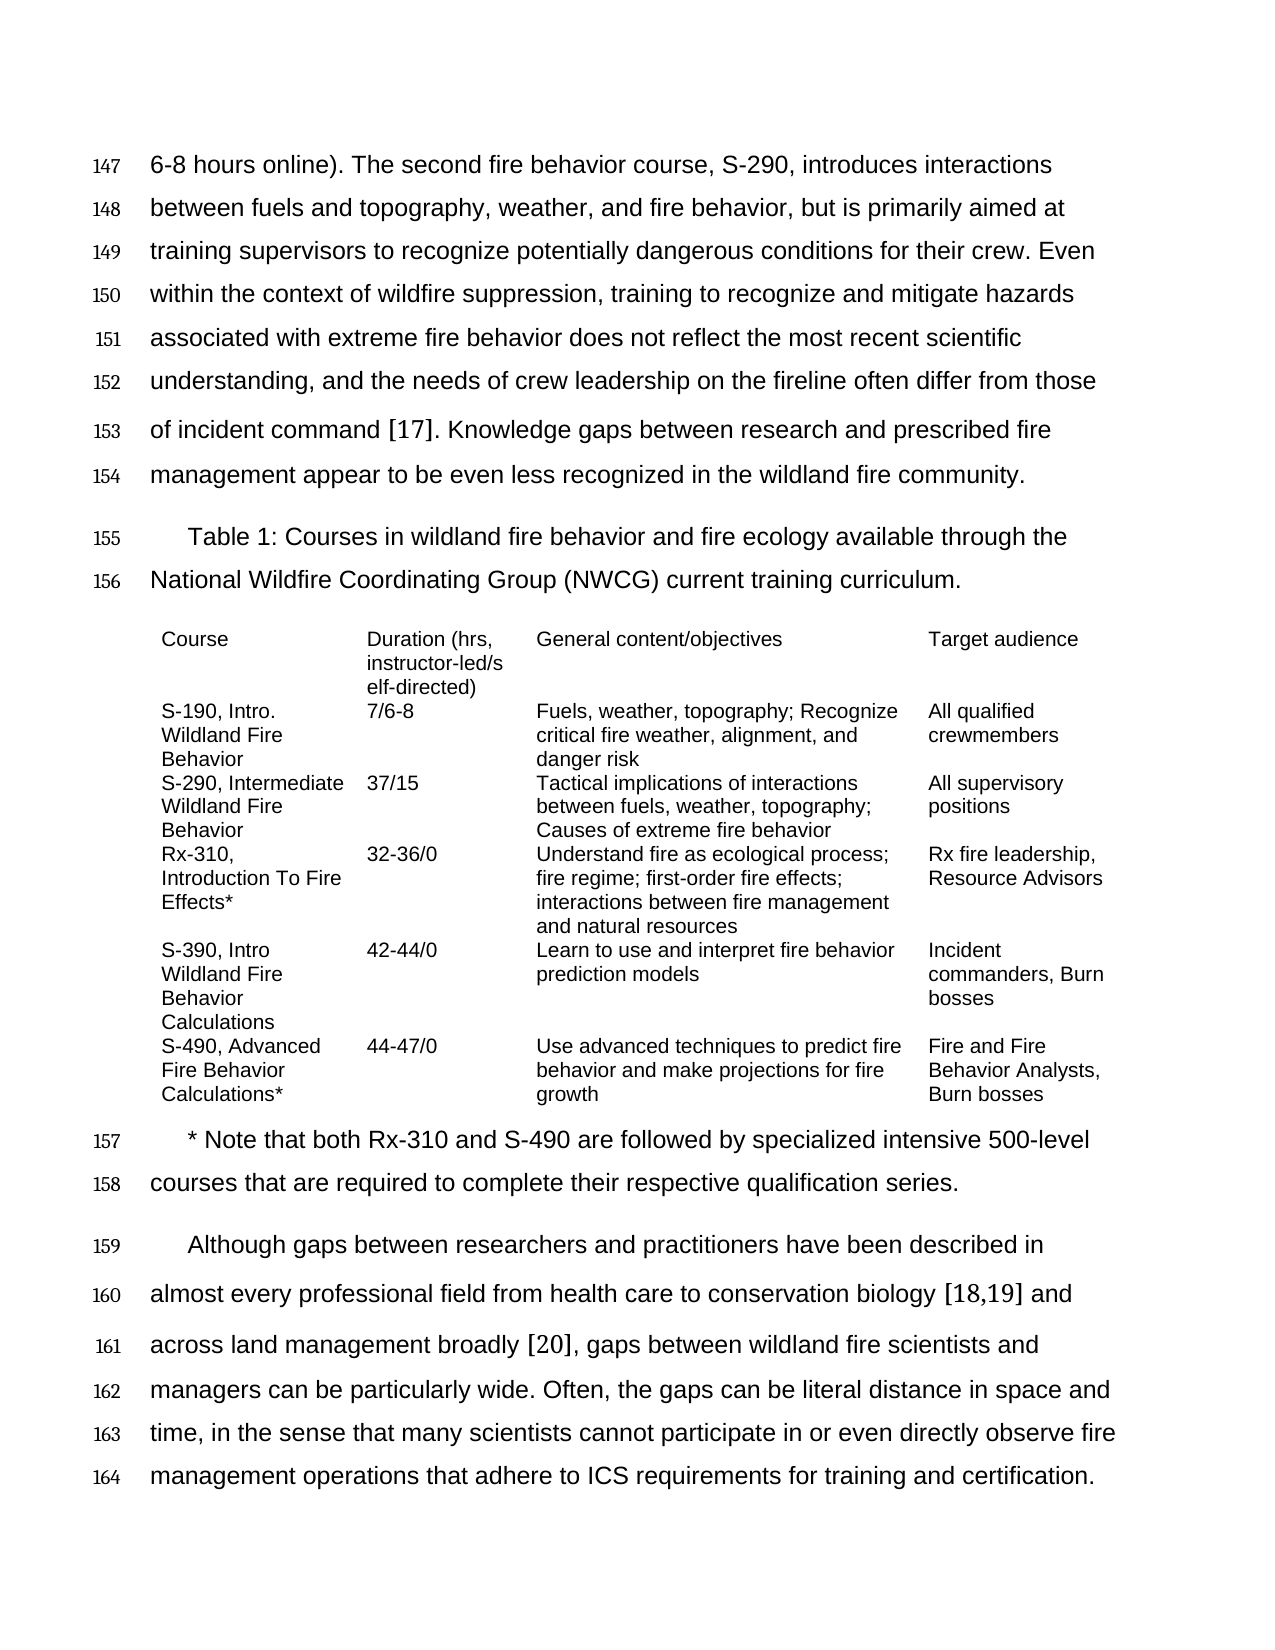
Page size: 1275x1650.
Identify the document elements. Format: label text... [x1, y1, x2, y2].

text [150, 150, 1125, 488]
table_cell Learn to use and interpret fire behavior prediction models [525, 938, 917, 1034]
table_cell 42-44/0 [355, 938, 525, 1034]
table_cell 7/6-8 [355, 699, 525, 770]
table_cell All qualified crewmembers [917, 699, 1125, 770]
table_header Course [150, 627, 355, 698]
table_cell Incident commanders, Burn bosses [917, 938, 1125, 1034]
table_cell Fuels, weather, topography; Recognize critical fire weather, alignment, and danger risk [525, 699, 917, 770]
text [150, 1229, 1125, 1490]
table_cell Rx-310, Introduction To Fire Effects* [150, 842, 355, 938]
table_cell Fire and Fire Behavior Analysts, Burn bosses [917, 1034, 1125, 1106]
table_header Duration (hrs, instructor-led/self-directed) [355, 627, 525, 698]
text Table 1: Courses in wildland fire behavior and fire ecology available through the National Wildfire Coordinating Group (NWCG) current training curriculum. [150, 522, 1125, 593]
table_cell 44-47/0 [355, 1034, 525, 1106]
table_cell S-390, Intro Wildland Fire Behavior Calculations [150, 938, 355, 1034]
table_cell Tactical implications of interactions between fuels, weather, topography; Causes of extreme fire behavior [525, 770, 917, 842]
table_cell 37/15 [355, 770, 525, 842]
table_cell Understand fire as ecological process; fire regime; first-order fire effects; interactions between fire management and natural resources [525, 842, 917, 938]
table_cell All supervisory positions [917, 770, 1125, 842]
table_cell S-190, Intro. Wildland Fire Behavior [150, 699, 355, 770]
table_header Target audience [917, 627, 1125, 698]
text * Note that both Rx-310 and S-490 are followed by specialized intensive 500-level courses that are required to complete their respective qualification series. [150, 1124, 1125, 1196]
table_cell Rx fire leadership, Resource Advisors [917, 842, 1125, 938]
table_cell Use advanced techniques to predict fire behavior and make projections for fire growth [525, 1034, 917, 1106]
table_header General content/objectives [525, 627, 917, 698]
table_cell 32-36/0 [355, 842, 525, 938]
table_cell S-490, Advanced Fire Behavior Calculations* [150, 1034, 355, 1106]
table_cell S-290, Intermediate Wildland Fire Behavior [150, 770, 355, 842]
